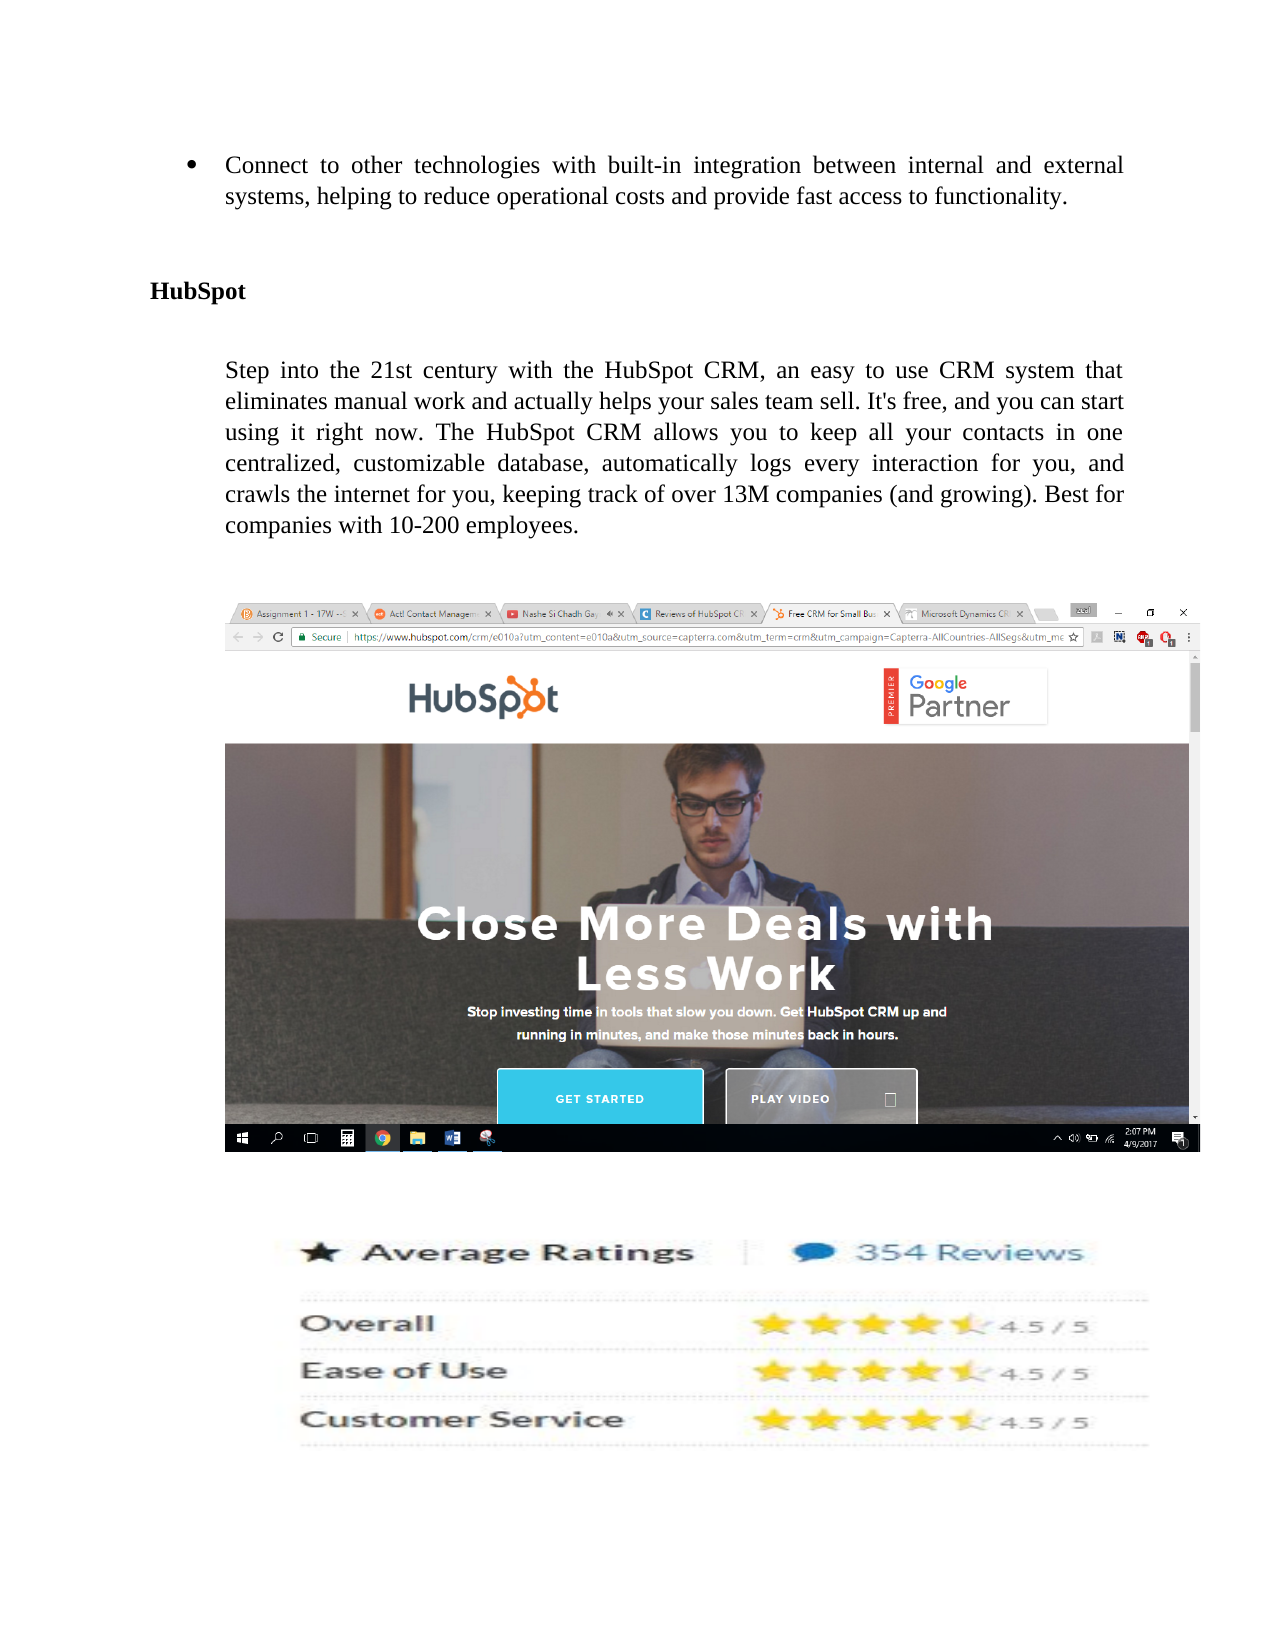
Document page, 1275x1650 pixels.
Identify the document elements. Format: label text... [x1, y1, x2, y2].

text HubSpot [150, 276, 1125, 305]
list Step into the 21st century with the HubSpot CRM, an easy to use CRM system that eliminates manual work and actually helps your sales team sell. It's free, and you can start using it right now. The HubSpot CRM allows you to keep all your contacts in one centralized, customizable database, automatically logs every interaction for you, and crawls the internet for you, keeping track of over 13M companies (and growing). Best for companies with 10-200 employees. [225, 355, 1125, 539]
picture [225, 603, 1200, 1152]
list Connect to other technologies with built-in integration between internal and external systems, helping to reduce operational costs and provide fast access to functionality. [187, 150, 1125, 210]
picture [225, 1216, 1200, 1451]
